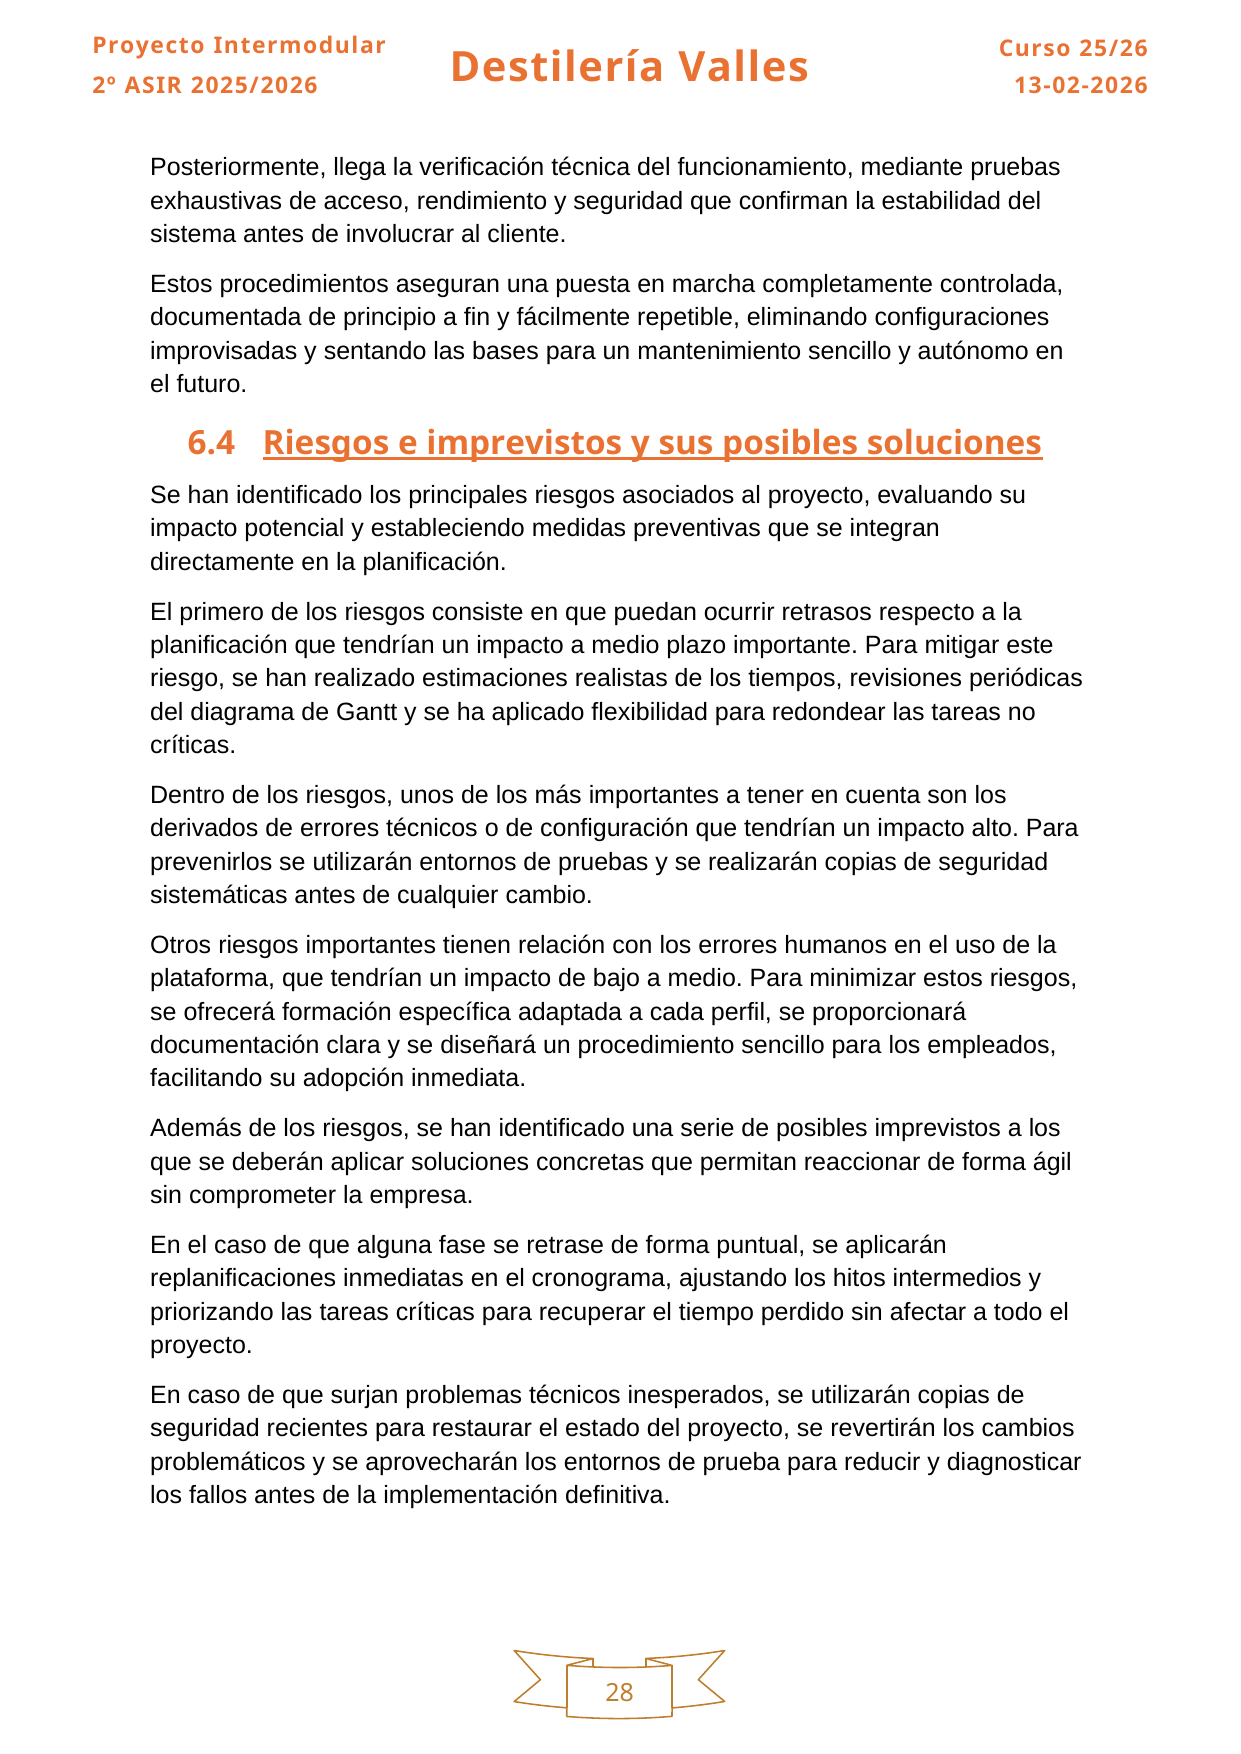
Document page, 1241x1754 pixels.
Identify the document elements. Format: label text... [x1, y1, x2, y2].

text Se han identificado los principales riesgos asociados al proyecto, evaluando su impacto potencial y estableciendo medidas preventivas que se integran directamente en la planificación.​ [150, 480, 1090, 575]
text Además de los riesgos, se han identificado una serie de posibles imprevistos a los que se deberán aplicar soluciones concretas que permitan reaccionar de forma ágil sin comprometer la empresa. [150, 1113, 1090, 1209]
text En el caso de que alguna fase se retrase de forma puntual, se aplicarán replanificaciones inmediatas en el cronograma, ajustando los hitos intermedios y priorizando las tareas críticas para recuperar el tiempo perdido sin afectar a todo el proyecto. [150, 1230, 1090, 1359]
subtitle Riesgos e imprevistos y sus posibles soluciones [187, 419, 1090, 464]
text En caso de que surjan problemas técnicos inesperados, se utilizarán copias de seguridad recientes para restaurar el estado del proyecto, se revertirán los cambios problemáticos y se aprovecharán los entornos de prueba para reducir y diagnosticar los fallos antes de la implementación definitiva. [150, 1380, 1090, 1509]
text El primero de los riesgos consiste en que puedan ocurrir retrasos respecto a la planificación que tendrían un impacto a medio plazo importante. Para mitigar este riesgo, se han realizado estimaciones realistas de los tiempos, revisiones periódicas del diagrama de Gantt y se ha aplicado flexibilidad para redondear las tareas no críticas. [150, 597, 1090, 759]
text Estos procedimientos aseguran una puesta en marcha completamente controlada, documentada de principio a fin y fácilmente repetible, eliminando configuraciones improvisadas y sentando las bases para un mantenimiento sencillo y autónomo en el futuro. [150, 269, 1090, 398]
text Dentro de los riesgos, unos de los más importantes a tener en cuenta son los derivados de errores técnicos o de configuración que tendrían un impacto alto. Para prevenirlos se utilizarán entornos de pruebas y se realizarán copias de seguridad sistemáticas antes de cualquier cambio. [150, 780, 1090, 909]
text Otros riesgos importantes tienen relación con los errores humanos en el uso de la plataforma, que tendrían un impacto de bajo a medio. Para minimizar estos riesgos, se ofrecerá formación específica adaptada a cada perfil, se proporcionará documentación clara y se diseñará un procedimiento sencillo para los empleados, facilitando su adopción inmediata. [150, 930, 1090, 1092]
text Posteriormente, llega la verificación técnica del funcionamiento, mediante pruebas exhaustivas de acceso, rendimiento y seguridad que confirman la estabilidad del sistema antes de involucrar al cliente.​ [150, 152, 1090, 248]
